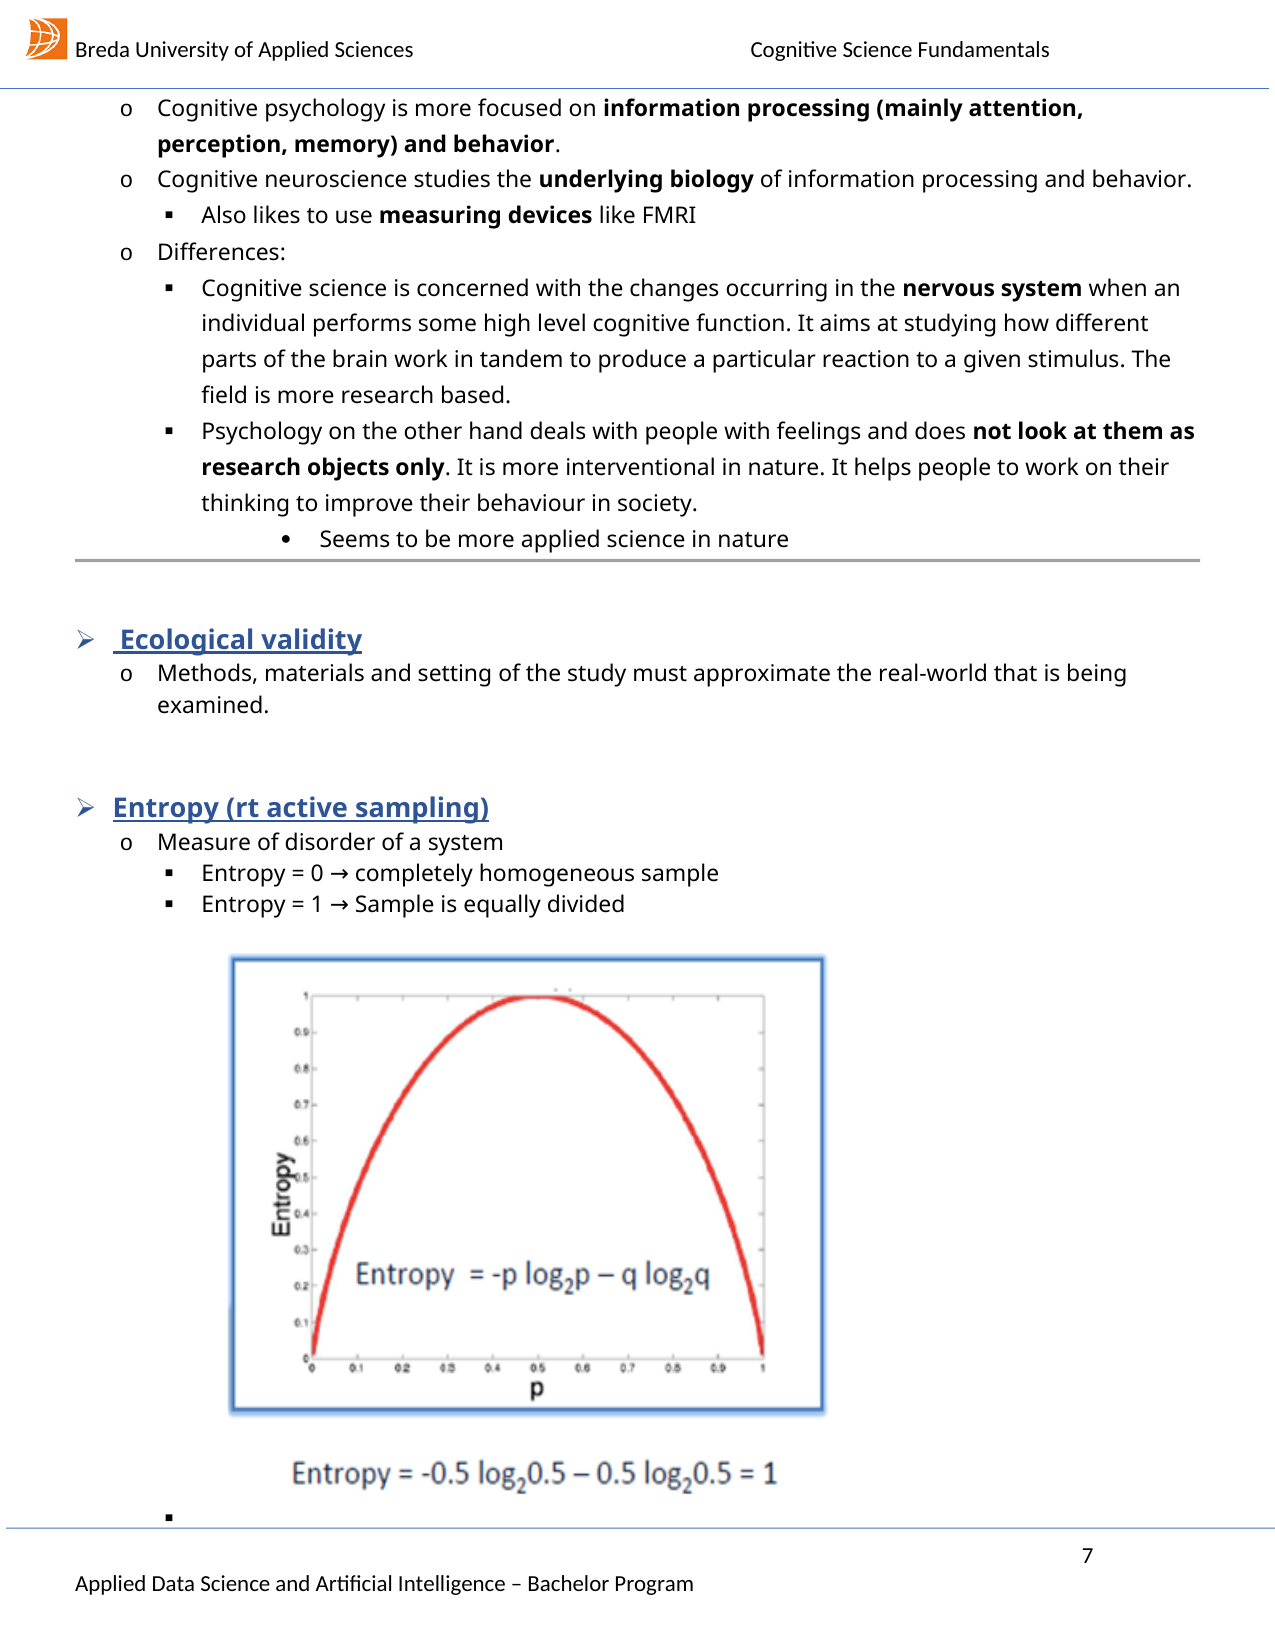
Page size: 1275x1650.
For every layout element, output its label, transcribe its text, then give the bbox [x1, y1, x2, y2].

list Entropy = 1 → Sample is equally divided [164, 888, 1200, 919]
subtitle Entropy (rt active sampling) [75, 789, 1200, 826]
list Also likes to use measuring devices like FMRI [164, 199, 1200, 231]
list Differences: [119, 235, 1200, 267]
list Cognitive neuroscience studies the underlying biology of information processing and behavior. [119, 163, 1200, 195]
list Psychology on the other hand deals with people with feelings and does not look at them as research objects only. It is more interventional in nature. It helps people to work on their thinking to improve their behaviour in society. [164, 415, 1200, 518]
list Measure of disorder of a system [119, 826, 1200, 857]
list Methods, materials and setting of the study must approximate the real-world that is being examined. [119, 657, 1200, 720]
list Seems to be more applied science in nature [282, 523, 1200, 554]
list Cognitive science is concerned with the changes occurring in the nervous system when an individual performs some high level cognitive function. It aims at studying how different parts of the brain work in tandem to produce a particular reaction to a given stimulus. The field is more research based. [164, 271, 1200, 411]
list Cognitive psychology is more focused on information processing (mainly attention, perception, memory) and behavior. [119, 91, 1200, 159]
subtitle Ecological validity [75, 620, 1200, 657]
picture [201, 919, 867, 1527]
list Entropy = 0 → completely homogeneous sample [164, 857, 1200, 888]
picture [16, 9, 75, 68]
